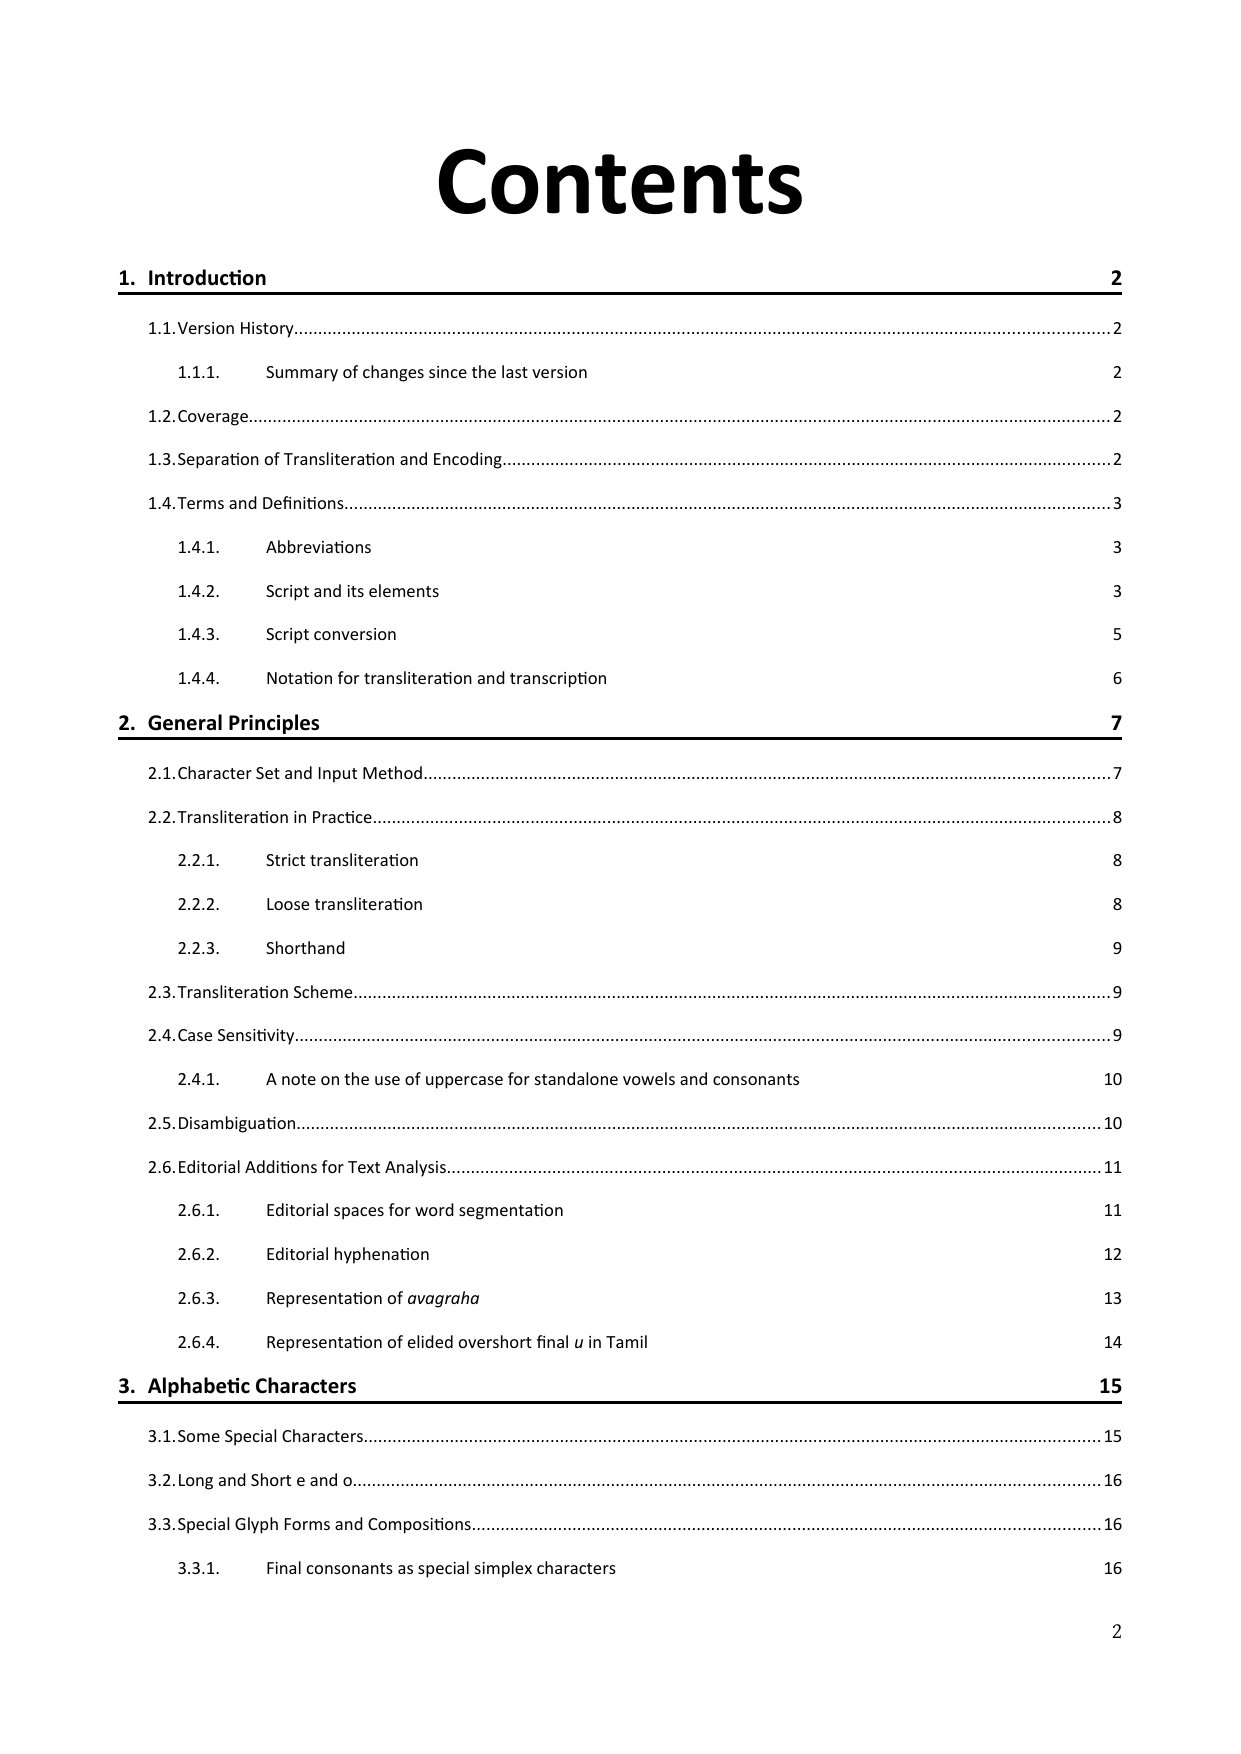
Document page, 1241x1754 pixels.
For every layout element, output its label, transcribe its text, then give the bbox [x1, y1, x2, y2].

text 3.1. Some Special Characters 15 [148, 1424, 1122, 1447]
text 3. Alphabetic Characters 15 [118, 1373, 1122, 1401]
text 2.6.3. Representation of avagraha 13 [177, 1286, 1122, 1309]
text 2.3. Transliteration Scheme 9 [148, 980, 1122, 1003]
text 1.1.1. Summary of changes since the last version 2 [177, 360, 1122, 383]
text 1.4.1. Abbreviations 3 [177, 535, 1122, 558]
text 2.1. Character Set and Input Method 7 [148, 761, 1122, 784]
text 2.4. Case Sensitivity 9 [148, 1023, 1122, 1046]
text 1.4.2. Script and its elements 3 [177, 579, 1122, 602]
text 1. Introduction 2 [118, 265, 1122, 292]
text 1.4. Terms and Definitions 3 [148, 491, 1122, 514]
text 1.2. Coverage 2 [148, 404, 1122, 427]
text 2.4.1. A note on the use of uppercase for standalone vowels and consonants 10 [177, 1067, 1122, 1090]
text 2.5. Disambiguation 10 [148, 1111, 1122, 1134]
text 3.3.1. Final consonants as special simplex characters 16 [177, 1556, 1122, 1579]
text 2.2.1. Strict transliteration 8 [177, 848, 1122, 871]
title Contents [118, 118, 1122, 240]
text 2.6.2. Editorial hyphenation 12 [177, 1242, 1122, 1265]
text 1.1. Version History 2 [148, 316, 1122, 339]
text 1.4.4. Notation for transliteration and transcription 6 [177, 666, 1122, 689]
text 2.6. Editorial Additions for Text Analysis 11 [148, 1155, 1122, 1178]
text 3.2. Long and Short e and o 16 [148, 1468, 1122, 1491]
text 2.6.4. Representation of elided overshort final u in Tamil 14 [177, 1330, 1122, 1353]
text 2.2. Transliteration in Practice 8 [148, 805, 1122, 828]
text 2.6.1. Editorial spaces for word segmentation 11 [177, 1198, 1122, 1221]
text 2.2.3. Shorthand 9 [177, 936, 1122, 959]
text 3.3. Special Glyph Forms and Compositions 16 [148, 1512, 1122, 1535]
text 2.2.2. Loose transliteration 8 [177, 892, 1122, 915]
text 1.3. Separation of Transliteration and Encoding 2 [148, 447, 1122, 470]
text 2. General Principles 7 [118, 710, 1122, 737]
text 1.4.3. Script conversion 5 [177, 622, 1122, 645]
